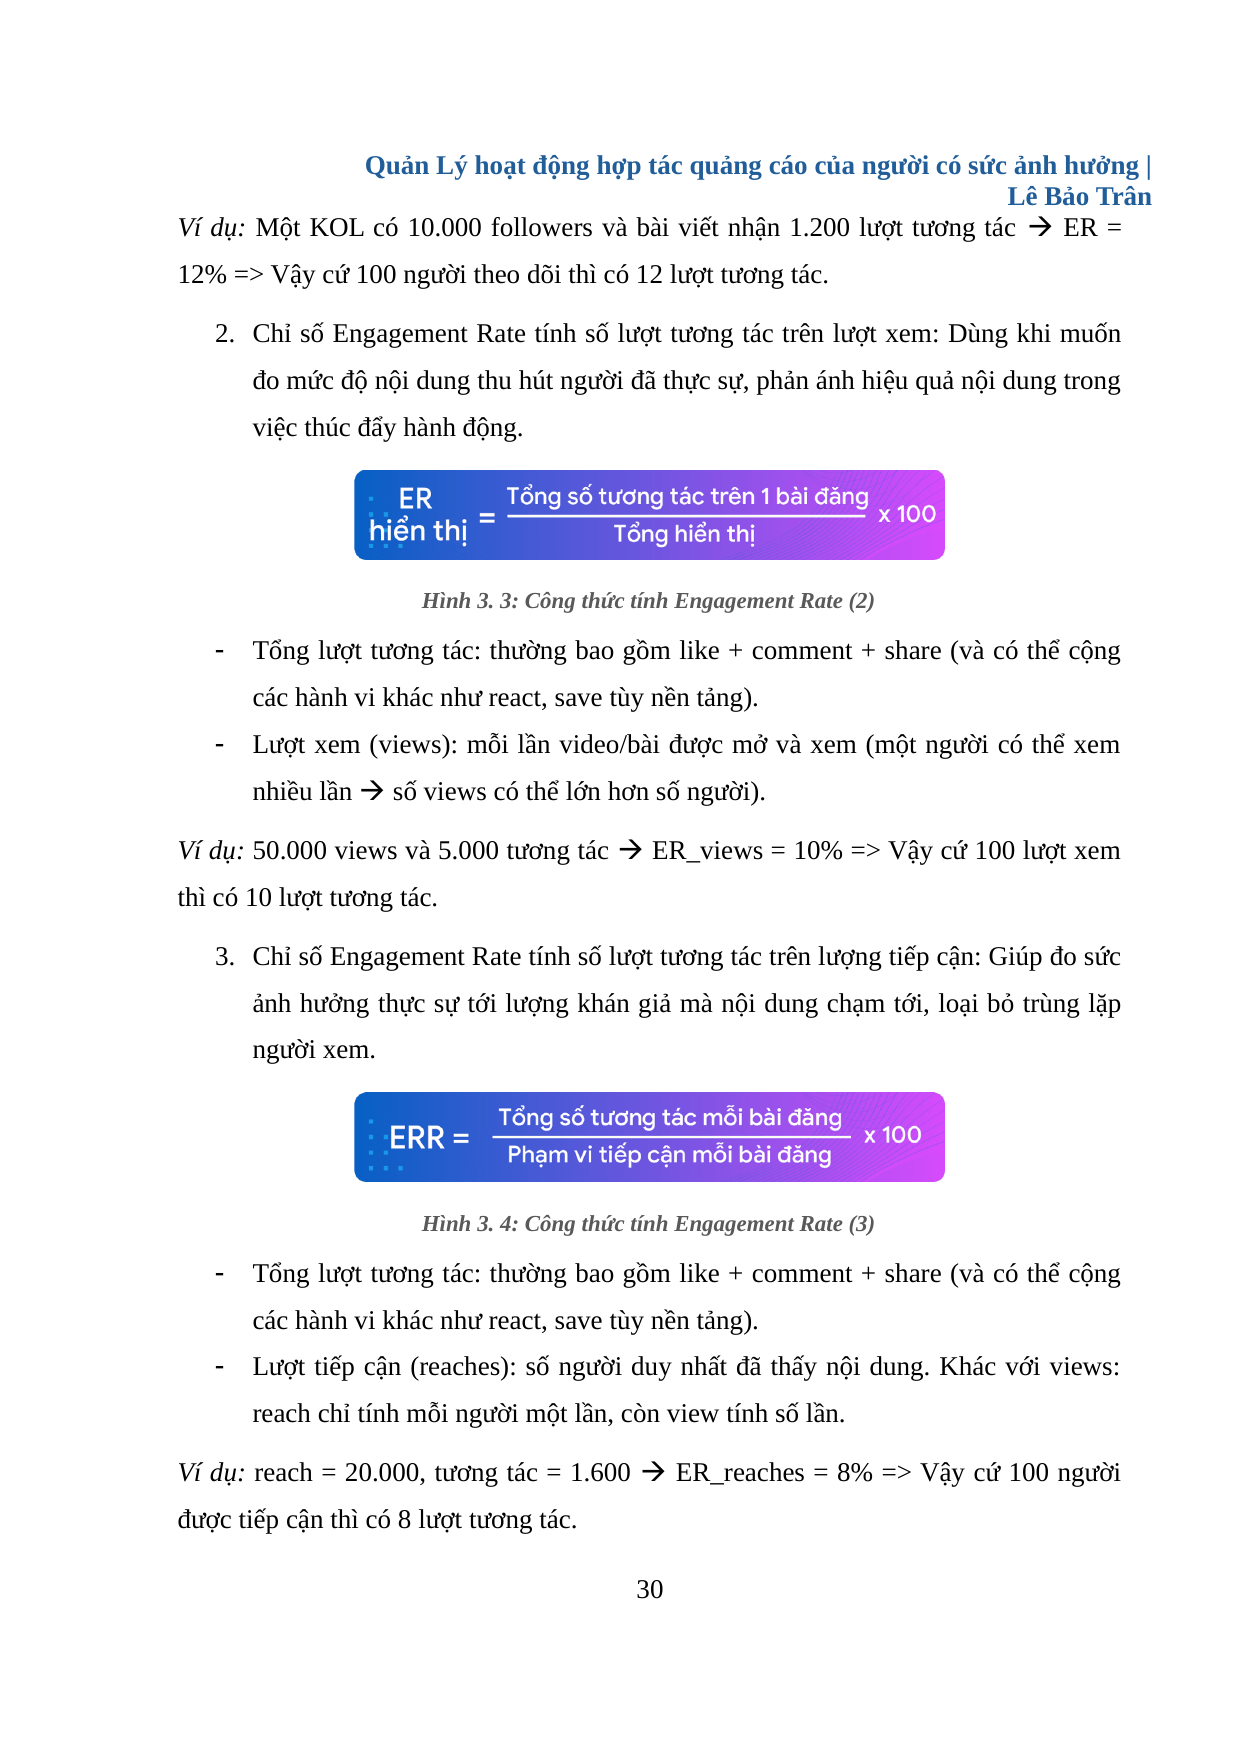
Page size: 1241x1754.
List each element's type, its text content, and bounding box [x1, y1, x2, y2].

list Lượt xem (views): mỗi lần video/bài được mở và xem (một người có thể xem nhiều lần số views có thể lớn hơn số người). [215, 728, 1122, 806]
list Chỉ số Engagement Rate tính số lượt tương tác trên lượt xem: Dùng khi muốn đo mức độ nội dung thu hút người đã thực sự, phản ánh hiệu quả nội dung trong việc thúc đẩy hành động. [215, 317, 1122, 442]
list Tổng lượt tương tác: thường bao gồm like + comment + share (và có thể cộng các hành vi khác như react, save tùy nền tảng). [215, 1257, 1122, 1335]
list Tổng lượt tương tác: thường bao gồm like + comment + share (và có thể cộng các hành vi khác như react, save tùy nền tảng). [215, 634, 1122, 712]
picture [354, 1092, 945, 1182]
text Hình 3. 3: Công thức tính Engagement Rate (2) [177, 587, 1122, 614]
list Lượt tiếp cận (reaches): số người duy nhất đã thấy nội dung. Khác với views: reach chỉ tính mỗi người một lần, còn view tính số lần. [215, 1350, 1122, 1428]
text Ví dụ: reach = 20.000, tương tác = 1.600 ER_reaches = 8% => Vậy cứ 100 người được tiếp cận thì có 8 lượt tương tác. [177, 1456, 1122, 1534]
list Chỉ số Engagement Rate tính số lượt tương tác trên lượng tiếp cận: Giúp đo sức ảnh hưởng thực sự tới lượng khán giả mà nội dung chạm tới, loại bỏ trùng lặp người xem. [215, 940, 1122, 1064]
picture [354, 470, 945, 560]
text Hình 3. 4: Công thức tính Engagement Rate (3) [177, 1210, 1122, 1236]
text Ví dụ: 50.000 views và 5.000 tương tác ER_views = 10% => Vậy cứ 100 lượt xem thì có 10 lượt tương tác. [177, 834, 1122, 912]
text Ví dụ: Một KOL có 10.000 followers và bài viết nhận 1.200 lượt tương tác ER = 12% => Vậy cứ 100 người theo dõi thì có 12 lượt tương tác. [177, 212, 1122, 289]
